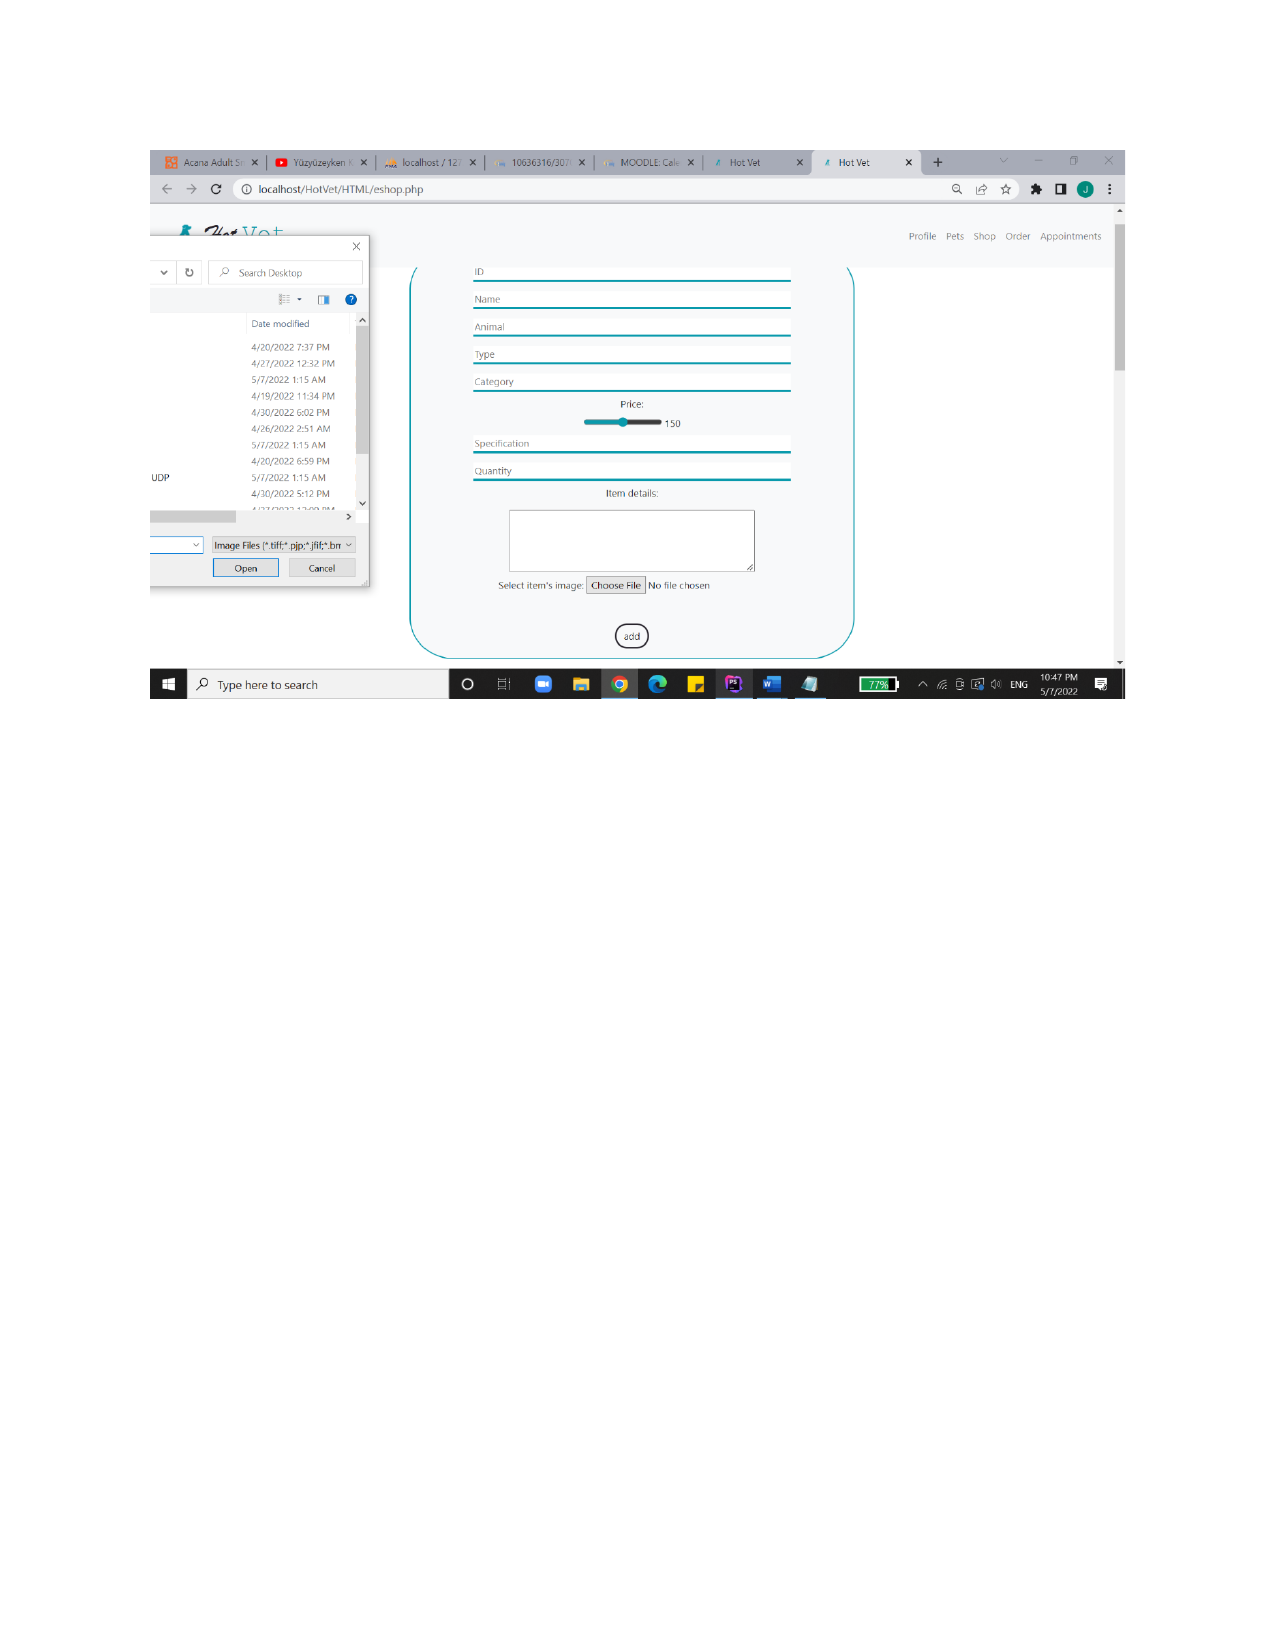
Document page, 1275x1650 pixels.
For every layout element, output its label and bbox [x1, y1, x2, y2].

picture [150, 150, 1125, 699]
